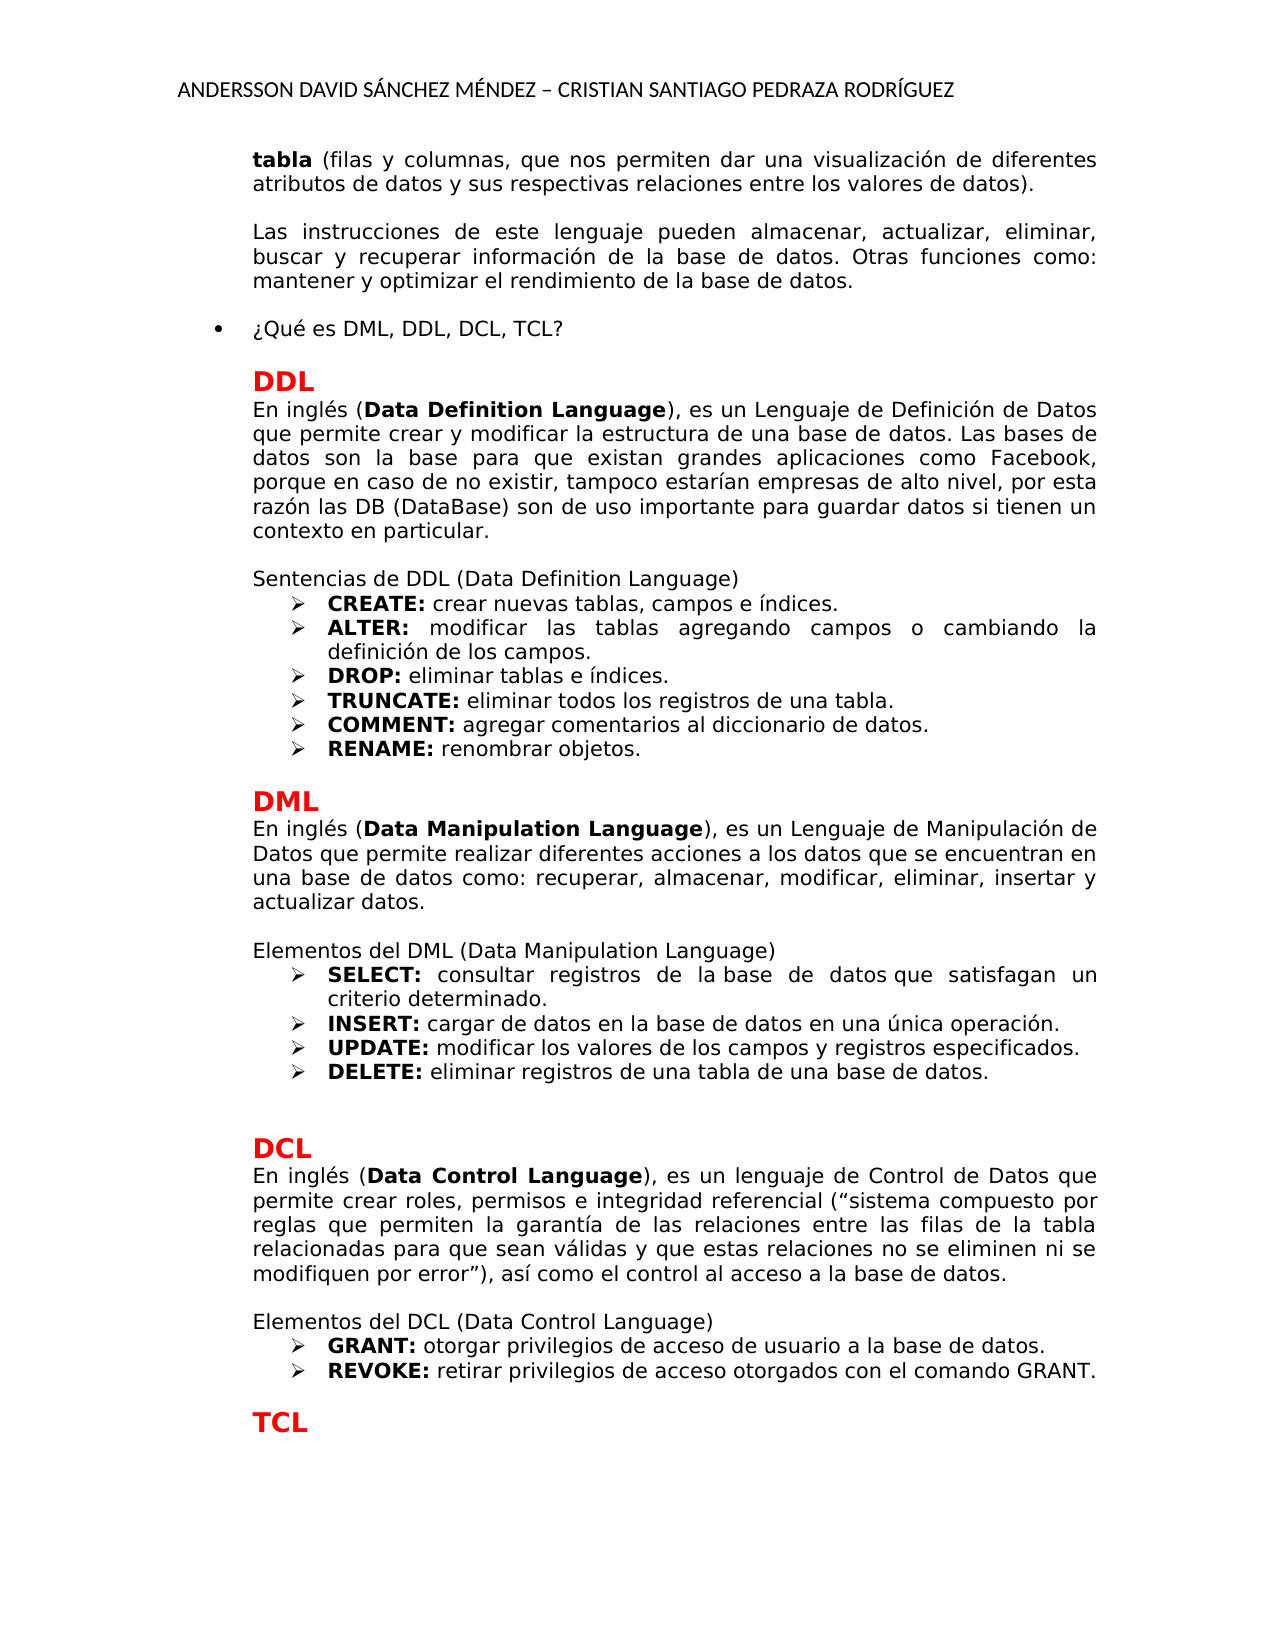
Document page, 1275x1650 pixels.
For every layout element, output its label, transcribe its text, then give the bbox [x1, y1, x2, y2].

list DROP: eliminar tablas e índices. [290, 664, 1098, 689]
list TCL [252, 1407, 1098, 1439]
list Las instrucciones de este lenguaje pueden almacenar, actualizar, eliminar, buscar y recuperar información de la base de datos. Otras funciones como: mantener y optimizar el rendimiento de la base de datos. [252, 220, 1098, 293]
list DELETE: eliminar registros de una tabla de una base de datos. [290, 1060, 1098, 1084]
list COMMENT: agregar comentarios al diccionario de datos. [290, 713, 1098, 737]
list Elementos del DCL (Data Control Language) [252, 1310, 1098, 1334]
list DML [252, 786, 1098, 817]
list UPDATE: modificar los valores de los campos y registros especificados. [290, 1036, 1098, 1060]
list ¿Qué es DML, DDL, DCL, TCL? [215, 317, 1098, 342]
list Elementos del DML (Data Manipulation Language) [252, 939, 1098, 963]
list DDL [252, 366, 1098, 398]
list INSERT: cargar de datos en la base de datos en una única operación. [290, 1012, 1098, 1036]
list En inglés (Data Control Language), es un lenguaje de Control de Datos que permite crear roles, permisos e integridad referencial (“sistema compuesto por reglas que permiten la garantía de las relaciones entre las filas de la tabla relacionadas para que sean válidas y que estas relaciones no se eliminen ni se modifiquen por error”), así como el control al acceso a la base de datos. [252, 1164, 1098, 1286]
list ALTER: modificar las tablas agregando campos o cambiando la definición de los campos. [290, 616, 1098, 664]
list En inglés (Data Manipulation Language), es un Lenguaje de Manipulación de Datos que permite realizar diferentes acciones a los datos que se encuentran en una base de datos como: recuperar, almacenar, modificar, eliminar, insertar y actualizar datos. [252, 817, 1098, 914]
list REVOKE: retirar privilegios de acceso otorgados con el comando GRANT. [290, 1359, 1098, 1383]
list TRUNCATE: eliminar todos los registros de una tabla. [290, 689, 1098, 713]
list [252, 148, 1098, 196]
list CREATE: crear nuevas tablas, campos e índices. [290, 592, 1098, 616]
list GRANT: otorgar privilegios de acceso de usuario a la base de datos. [290, 1334, 1098, 1359]
list RENAME: renombrar objetos. [290, 737, 1098, 762]
list SELECT: consultar registros de la base de datos que satisfagan un criterio determinado. [290, 963, 1098, 1012]
list En inglés (Data Definition Language), es un Lenguaje de Definición de Datos que permite crear y modificar la estructura de una base de datos. Las bases de datos son la base para que existan grandes aplicaciones como Facebook, porque en caso de no existir, tampoco estarían empresas de alto nivel, por esta razón las DB (DataBase) son de uso importante para guardar datos si tienen un contexto en particular. [252, 398, 1098, 543]
list Sentencias de DDL (Data Definition Language) [252, 567, 1098, 592]
list DCL [252, 1133, 1098, 1164]
